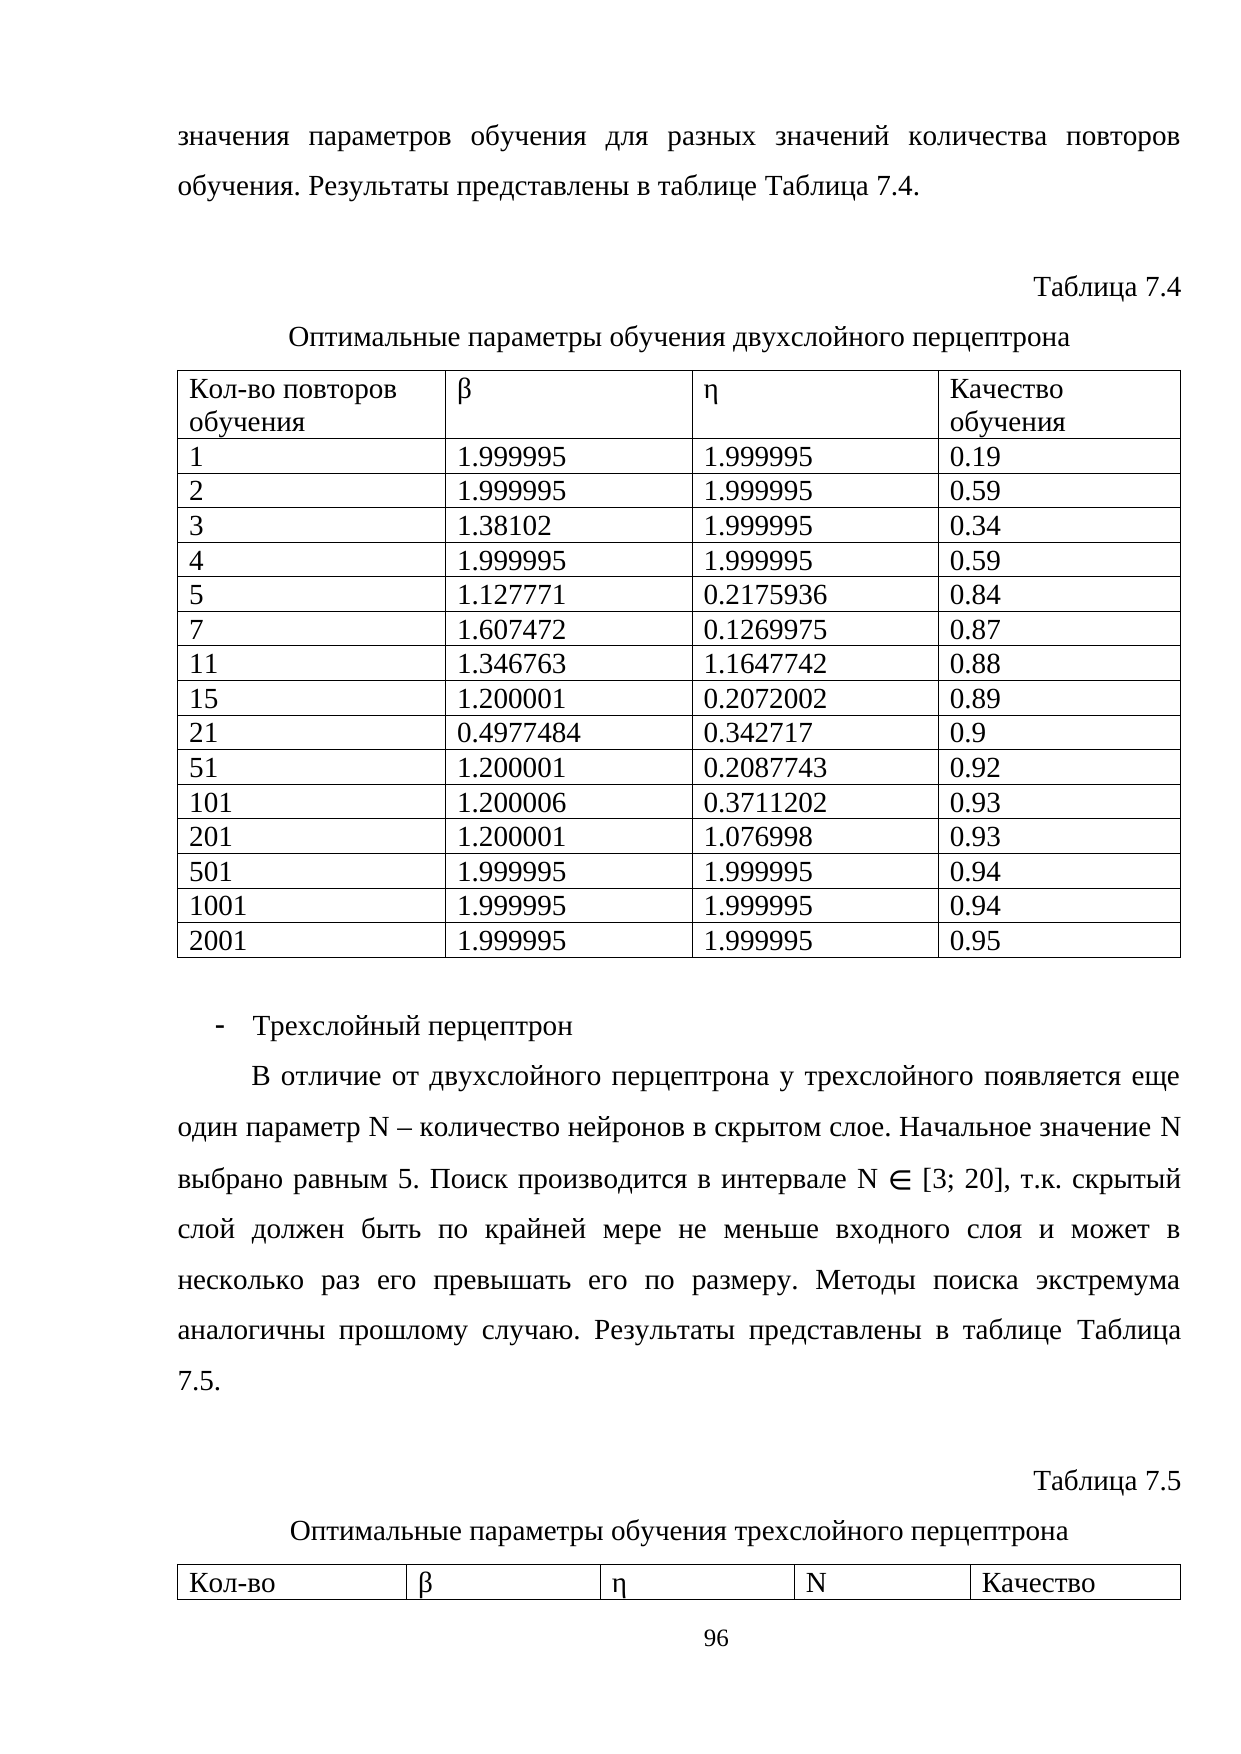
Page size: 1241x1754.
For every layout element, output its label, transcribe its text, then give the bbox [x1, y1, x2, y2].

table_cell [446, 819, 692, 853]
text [177, 118, 1181, 202]
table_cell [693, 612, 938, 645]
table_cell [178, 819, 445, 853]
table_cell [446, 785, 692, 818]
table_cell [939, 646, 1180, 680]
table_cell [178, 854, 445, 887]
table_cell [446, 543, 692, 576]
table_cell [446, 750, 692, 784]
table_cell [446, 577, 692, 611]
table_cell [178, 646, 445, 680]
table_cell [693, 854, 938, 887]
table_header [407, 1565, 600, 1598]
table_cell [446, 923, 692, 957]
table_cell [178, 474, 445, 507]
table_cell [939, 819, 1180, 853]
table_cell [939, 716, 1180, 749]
text Таблица 7.1 [177, 269, 1181, 303]
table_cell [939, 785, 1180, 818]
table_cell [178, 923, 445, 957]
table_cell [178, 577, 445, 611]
text Оптимальные параметры обучения трехслойного перцептрона [177, 1513, 1181, 1547]
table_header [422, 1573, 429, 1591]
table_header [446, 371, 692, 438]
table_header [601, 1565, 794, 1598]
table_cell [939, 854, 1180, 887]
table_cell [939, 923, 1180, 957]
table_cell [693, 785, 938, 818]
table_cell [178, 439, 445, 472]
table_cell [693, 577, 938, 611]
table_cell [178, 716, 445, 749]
text Таблица 7.2 [177, 1463, 1181, 1497]
subtitle Трехслойный перцептрон [215, 1008, 1181, 1042]
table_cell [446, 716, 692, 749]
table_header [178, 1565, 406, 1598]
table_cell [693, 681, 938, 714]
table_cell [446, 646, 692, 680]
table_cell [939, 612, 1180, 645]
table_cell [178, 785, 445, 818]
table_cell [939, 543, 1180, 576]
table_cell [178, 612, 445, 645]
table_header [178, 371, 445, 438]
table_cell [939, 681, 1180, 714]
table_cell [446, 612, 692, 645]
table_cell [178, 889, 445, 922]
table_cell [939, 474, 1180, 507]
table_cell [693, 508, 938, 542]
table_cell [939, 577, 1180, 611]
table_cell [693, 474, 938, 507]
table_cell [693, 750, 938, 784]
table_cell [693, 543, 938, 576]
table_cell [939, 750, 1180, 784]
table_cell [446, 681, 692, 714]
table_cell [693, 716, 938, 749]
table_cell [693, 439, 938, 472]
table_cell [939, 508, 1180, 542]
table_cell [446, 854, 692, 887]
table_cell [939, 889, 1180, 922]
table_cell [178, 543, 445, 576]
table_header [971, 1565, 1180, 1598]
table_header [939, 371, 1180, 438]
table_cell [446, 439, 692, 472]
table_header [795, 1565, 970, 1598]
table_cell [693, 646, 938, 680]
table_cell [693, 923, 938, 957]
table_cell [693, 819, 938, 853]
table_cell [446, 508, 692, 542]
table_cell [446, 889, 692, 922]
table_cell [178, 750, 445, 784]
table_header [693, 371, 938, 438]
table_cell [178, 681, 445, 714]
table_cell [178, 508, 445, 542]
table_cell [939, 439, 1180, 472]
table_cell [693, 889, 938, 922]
text Оптимальные параметры обучения двухслойного перцептрона [177, 319, 1181, 353]
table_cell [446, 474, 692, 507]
